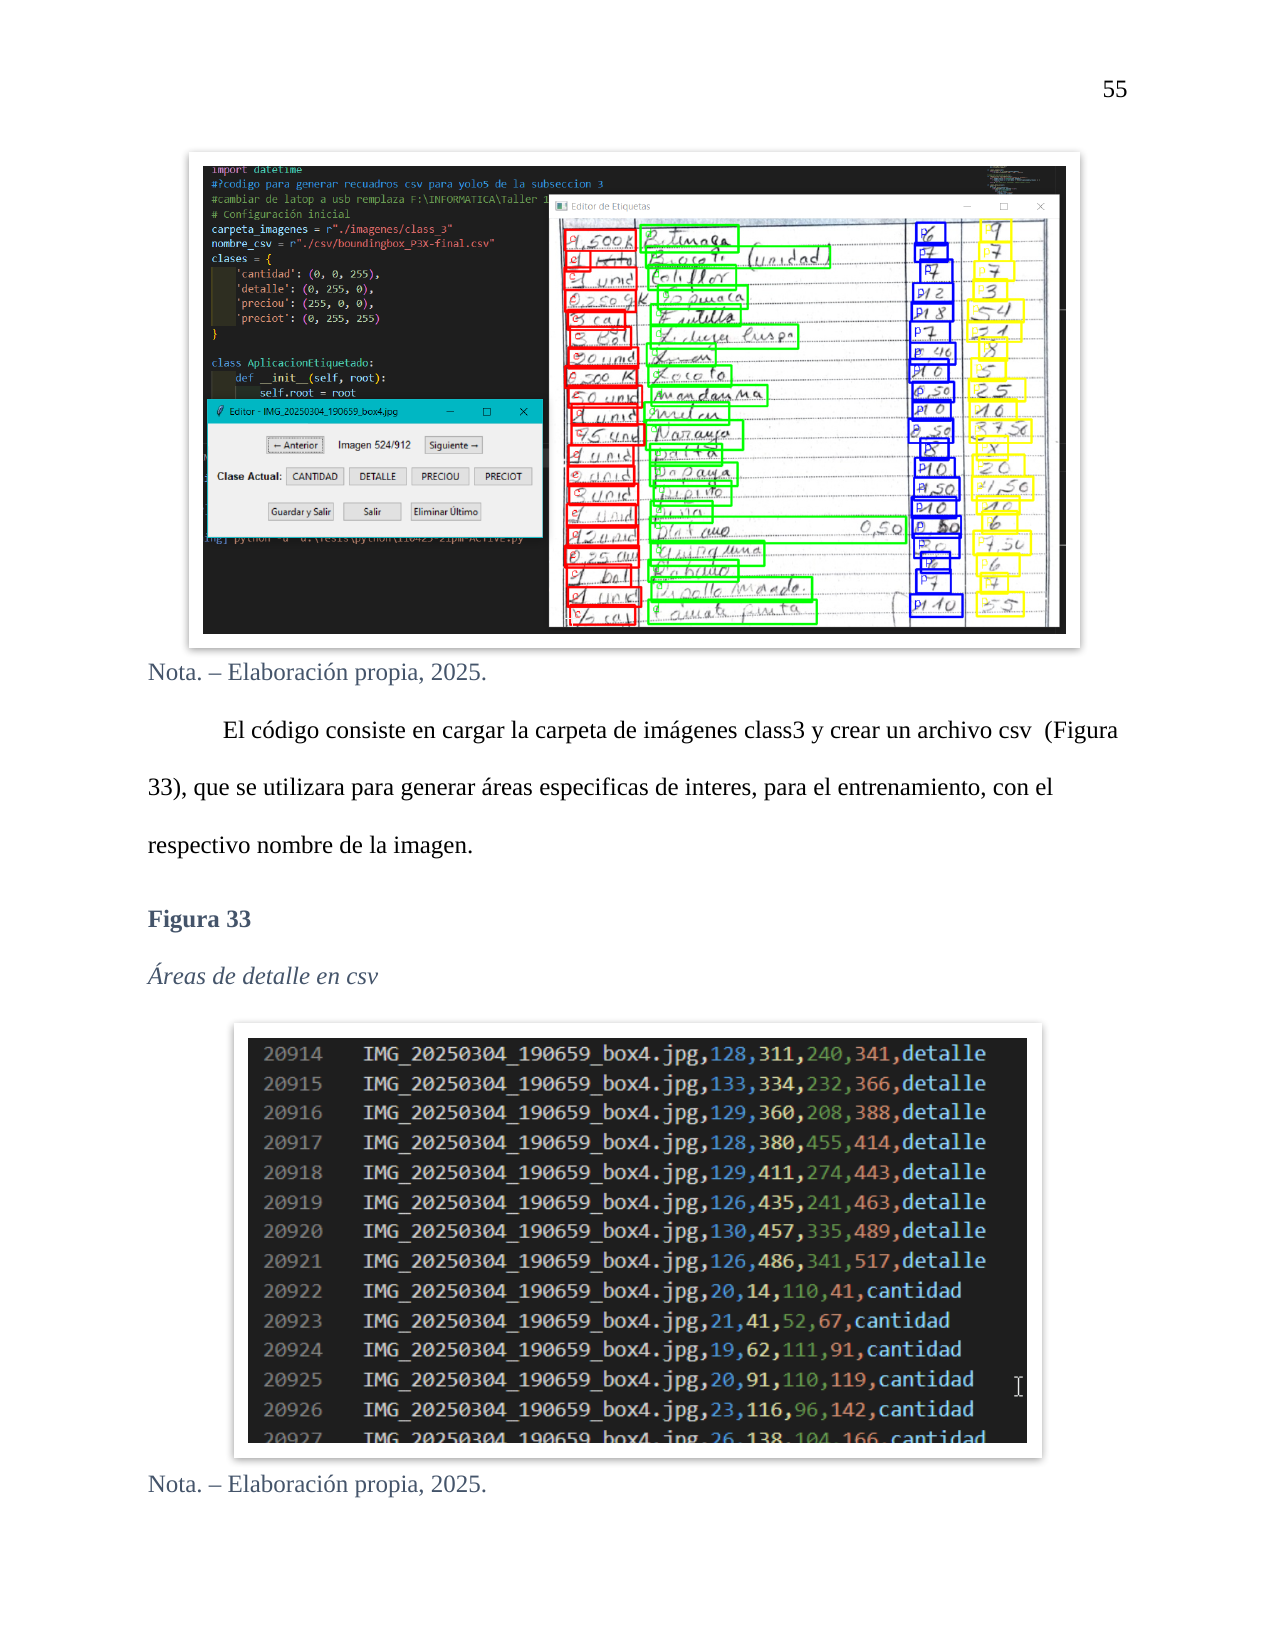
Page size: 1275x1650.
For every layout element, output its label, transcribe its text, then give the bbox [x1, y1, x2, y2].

text Nota. – Elaboración propia, 2025. [148, 657, 1127, 686]
text Nota. – Elaboración propia, 2025. [148, 1469, 1127, 1498]
picture [248, 1038, 1027, 1443]
text El código consiste en cargar la carpeta de imágenes class3 y crear un archivo csv (Figura 33), que se utilizara para generar áreas especificas de interes, para el entrenamiento, con el respectivo nombre de la imagen. [148, 715, 1127, 858]
picture [203, 166, 1066, 634]
text Figura 33 Áreas de detalle en csv [148, 904, 1127, 990]
